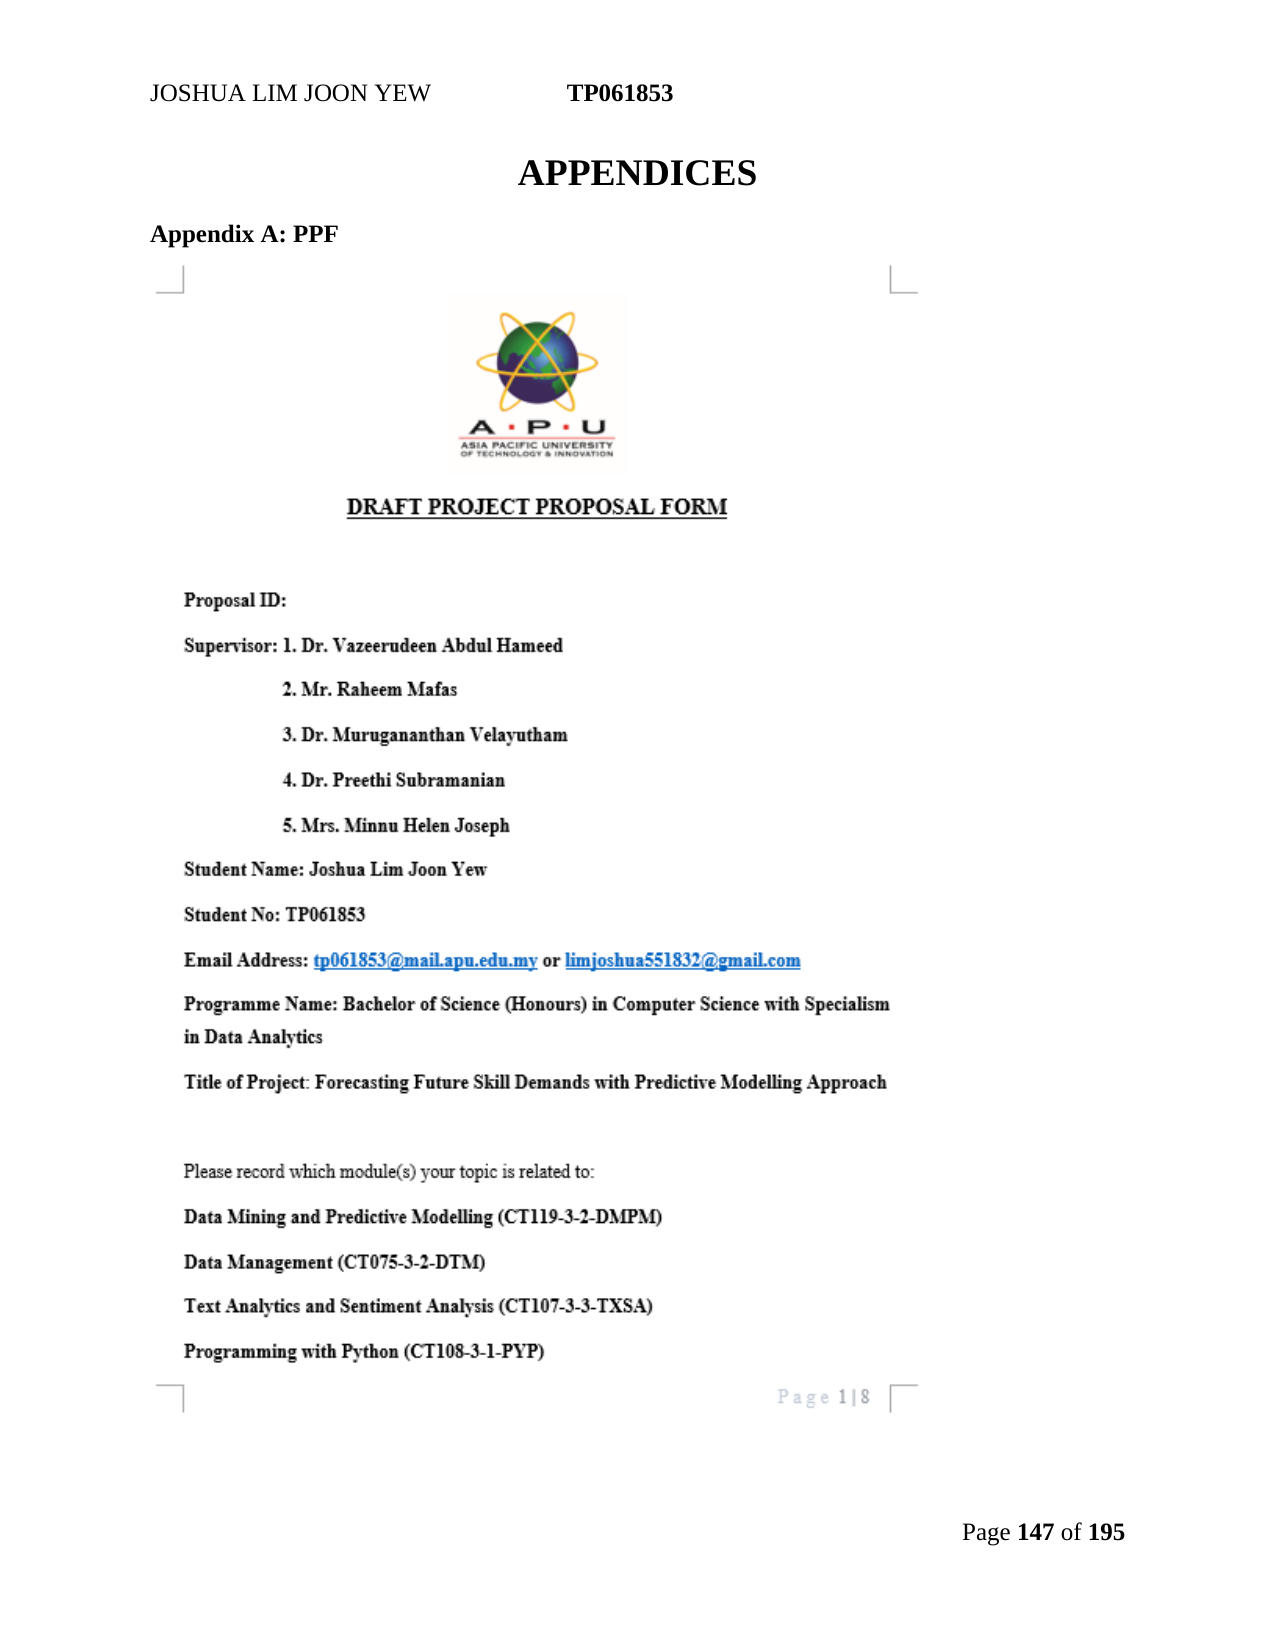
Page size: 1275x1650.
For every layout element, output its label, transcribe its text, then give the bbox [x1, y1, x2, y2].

subtitle Appendix A: PPF [150, 219, 1125, 248]
subtitle APPENDICES [150, 150, 1125, 193]
picture [150, 262, 926, 1427]
